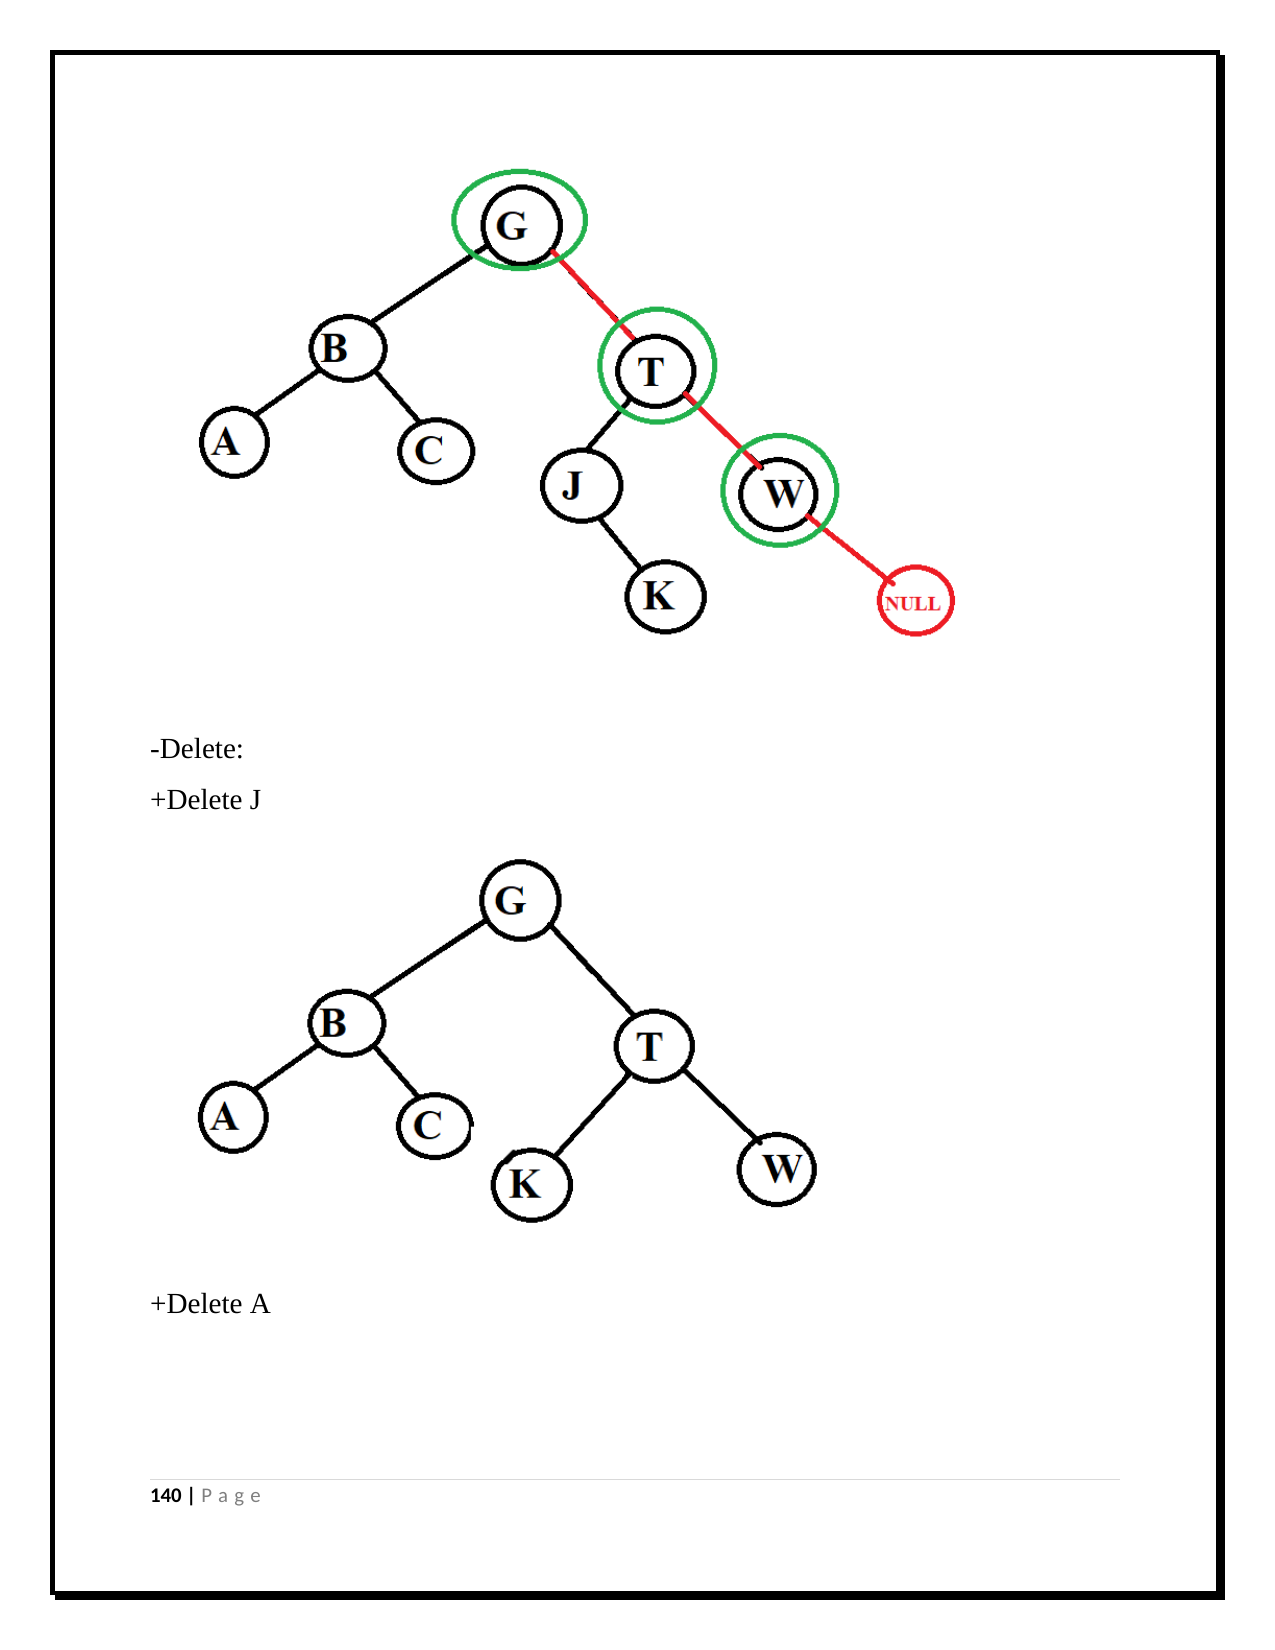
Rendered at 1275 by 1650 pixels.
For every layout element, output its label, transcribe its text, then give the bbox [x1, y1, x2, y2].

text +Delete A [150, 1286, 1120, 1320]
picture [150, 150, 1027, 719]
picture [150, 832, 920, 1274]
text +Delete J [150, 782, 1120, 815]
text -Delete: [150, 731, 1120, 765]
